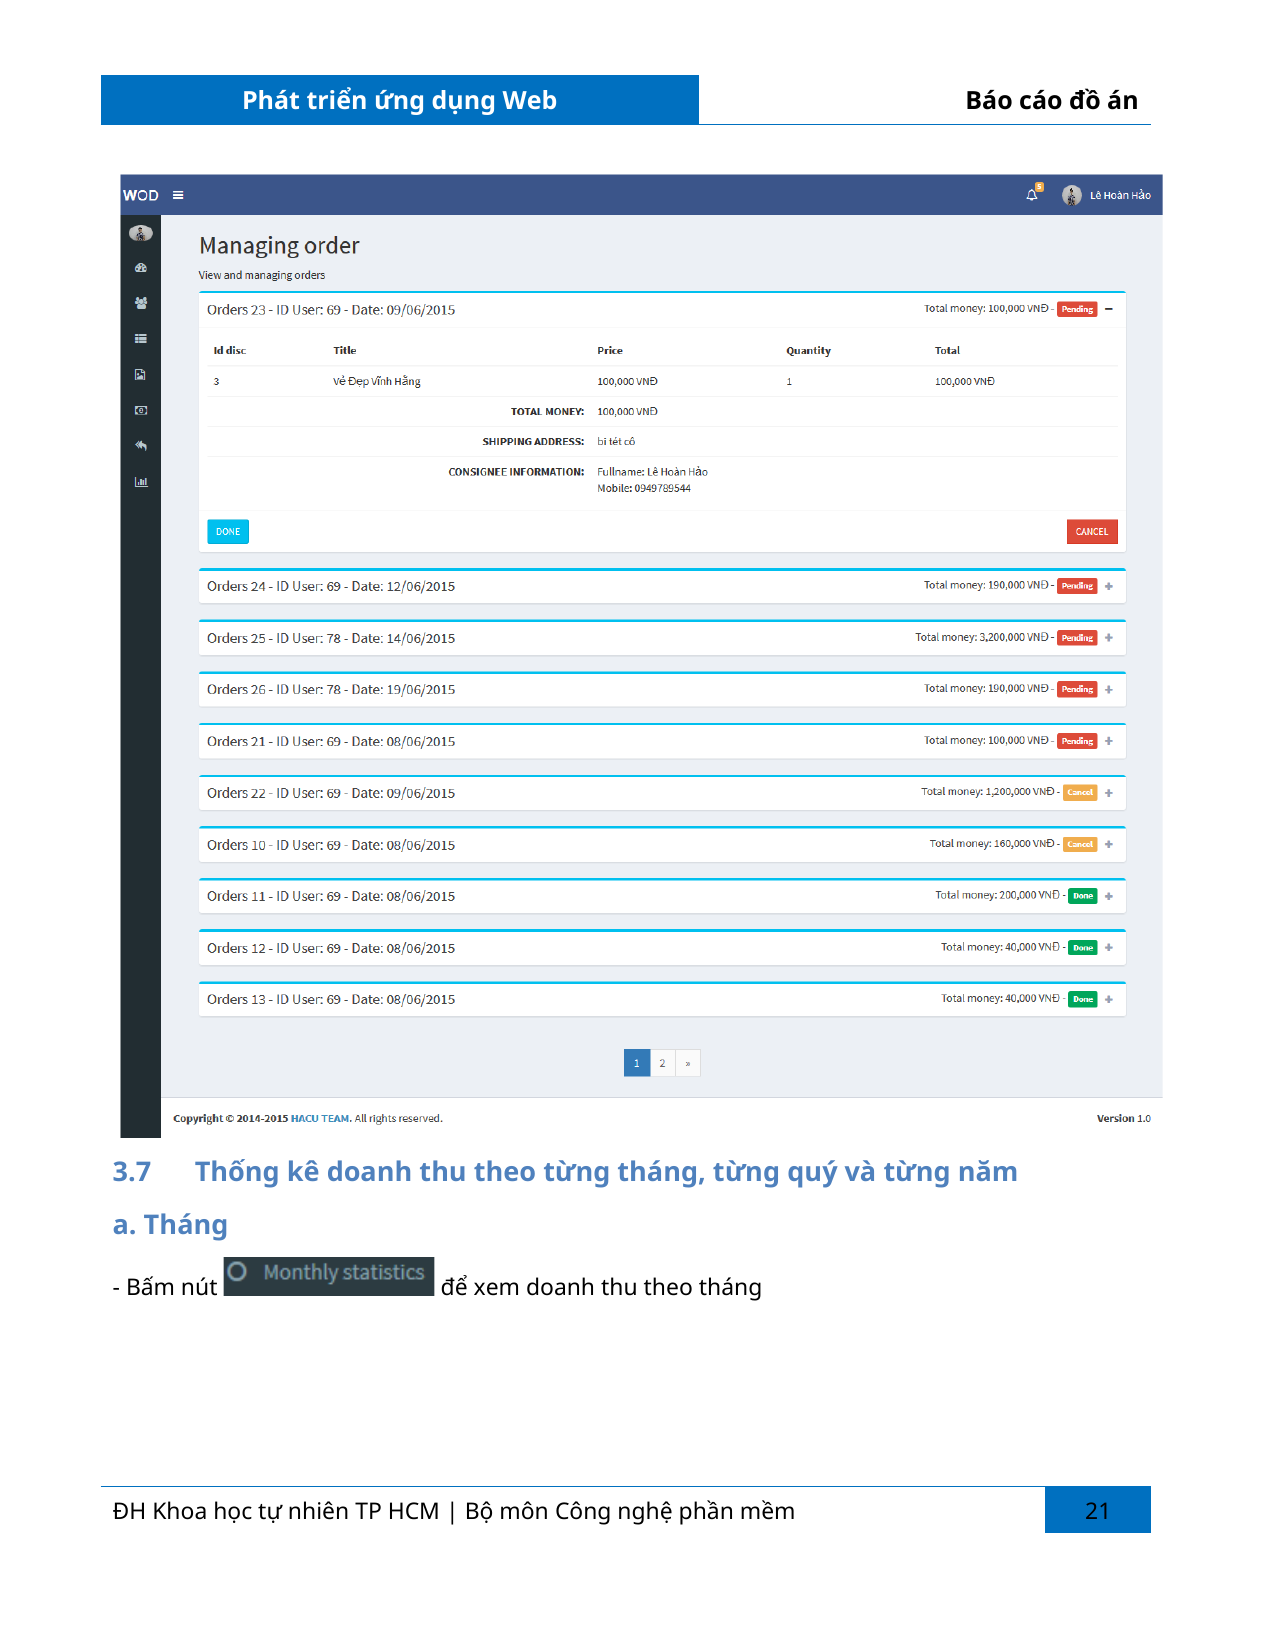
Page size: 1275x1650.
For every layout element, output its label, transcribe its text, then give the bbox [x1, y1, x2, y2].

picture [223, 1257, 435, 1296]
subtitle 3.7 Thống kê doanh thu theo từng tháng, từng quý và từng năm [112, 1152, 1162, 1189]
subtitle a. Tháng [112, 1205, 1162, 1242]
picture [112, 166, 1163, 1138]
text - Bấm nút để xem doanh thu theo tháng [112, 1258, 1162, 1302]
